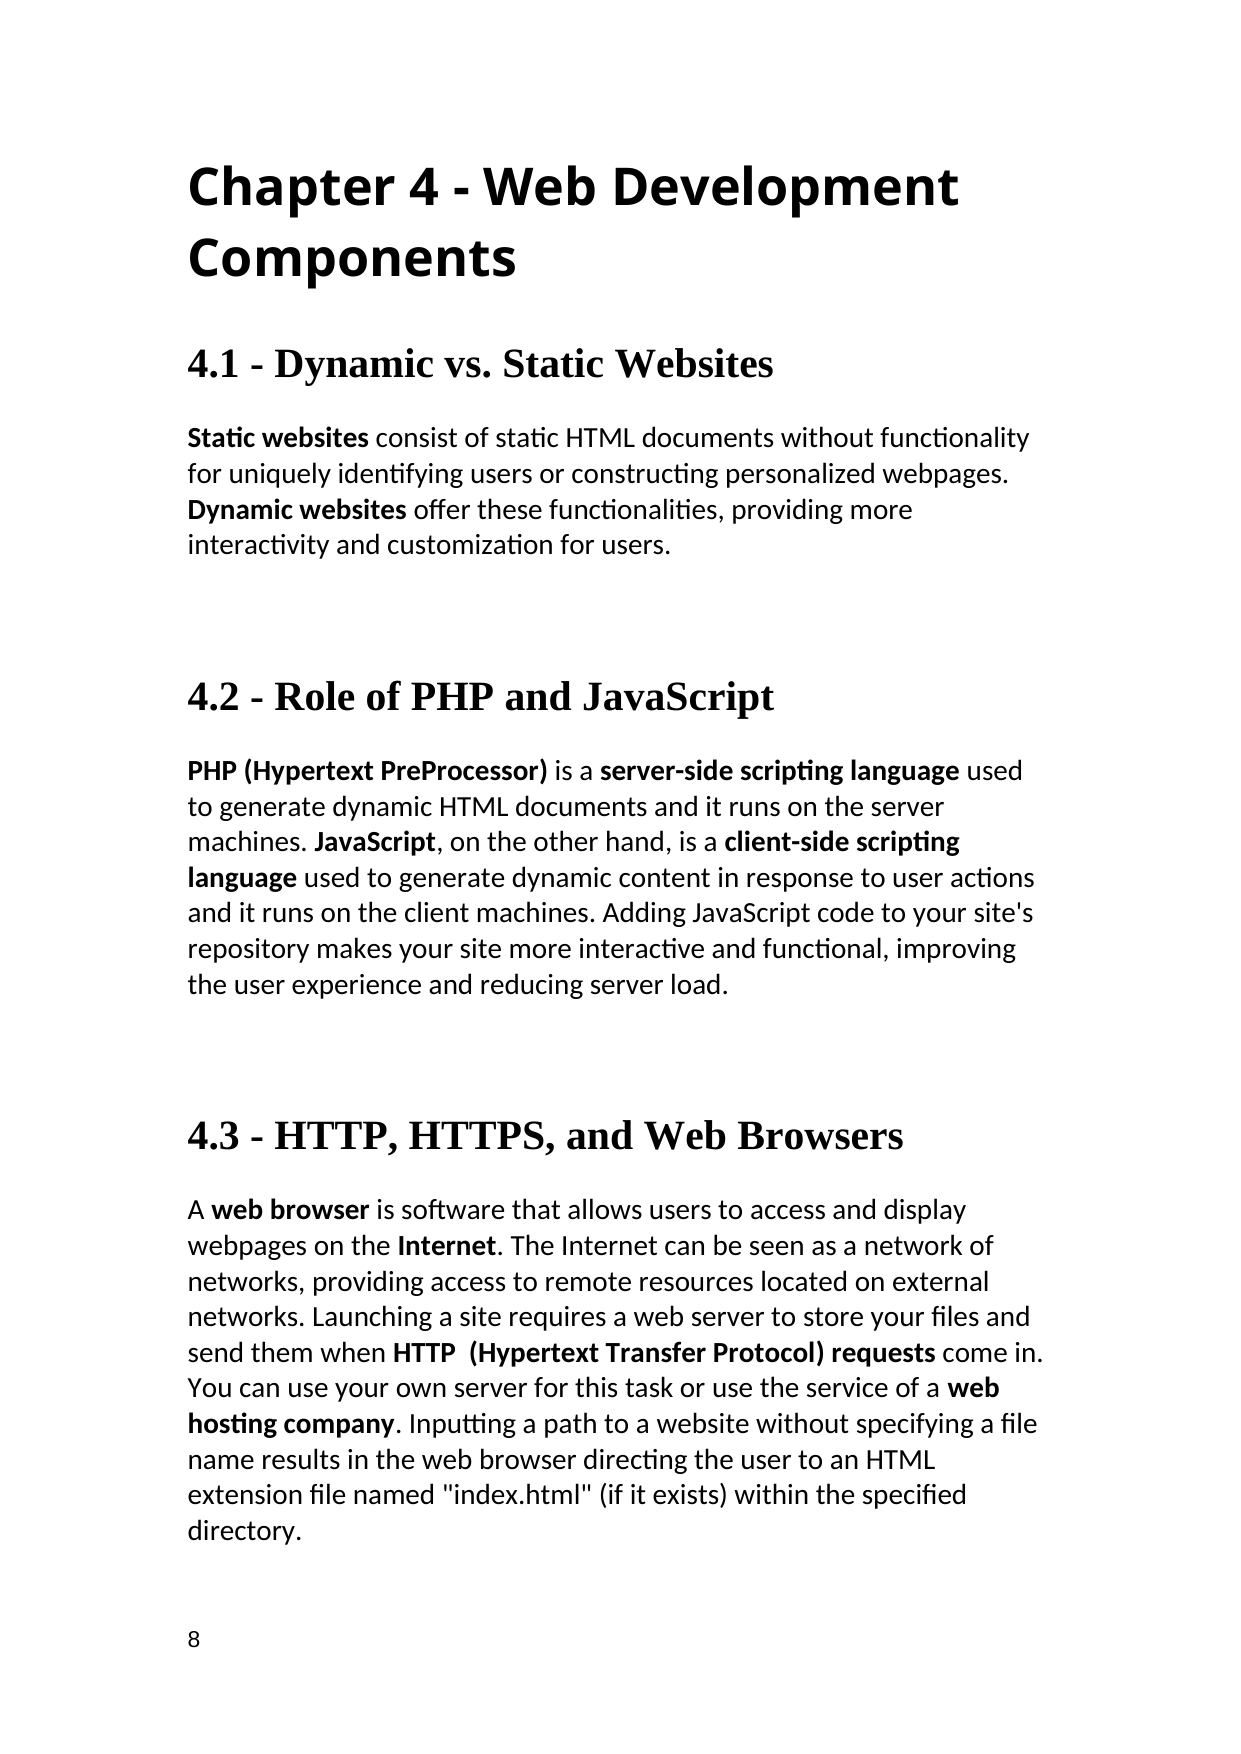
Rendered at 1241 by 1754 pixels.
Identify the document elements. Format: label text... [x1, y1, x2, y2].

subtitle 4.3 - HTTP, HTTPS, and Web Browsers [187, 1111, 1053, 1158]
text Static websites consist of static HTML documents without functionality for uniquely identifying users or constructing personalized webpages. Dynamic websites offer these functionalities, providing more interactivity and customization for users. [187, 419, 1053, 562]
text A web browser is software that allows users to access and display webpages on the Internet. The Internet can be seen as a network of networks, providing access to remote resources located on external networks. Launching a site requires a web server to store your files and send them when HTTP (Hypertext Transfer Protocol) requests come in. You can use your own server for this task or use the service of a web hosting company. Inputting a path to a website without specifying a file name results in the web browser directing the user to an HTML extension file named "index.html" (if it exists) within the specified directory. [187, 1191, 1053, 1548]
subtitle 4.1 - Dynamic vs. Static Websites [187, 339, 1053, 387]
subtitle 4.2 - Role of PHP and JavaScript [187, 671, 1053, 719]
subtitle Chapter 4 - Web Development Components [187, 150, 1053, 292]
text PHP (Hypertext PreProcessor) is a server-side scripting language used to generate dynamic HTML documents and it runs on the server machines. JavaScript, on the other hand, is a client-side scripting language used to generate dynamic content in response to user actions and it runs on the client machines. Adding JavaScript code to your site's repository makes your site more interactive and functional, improving the user experience and reducing server load. [187, 752, 1053, 1001]
